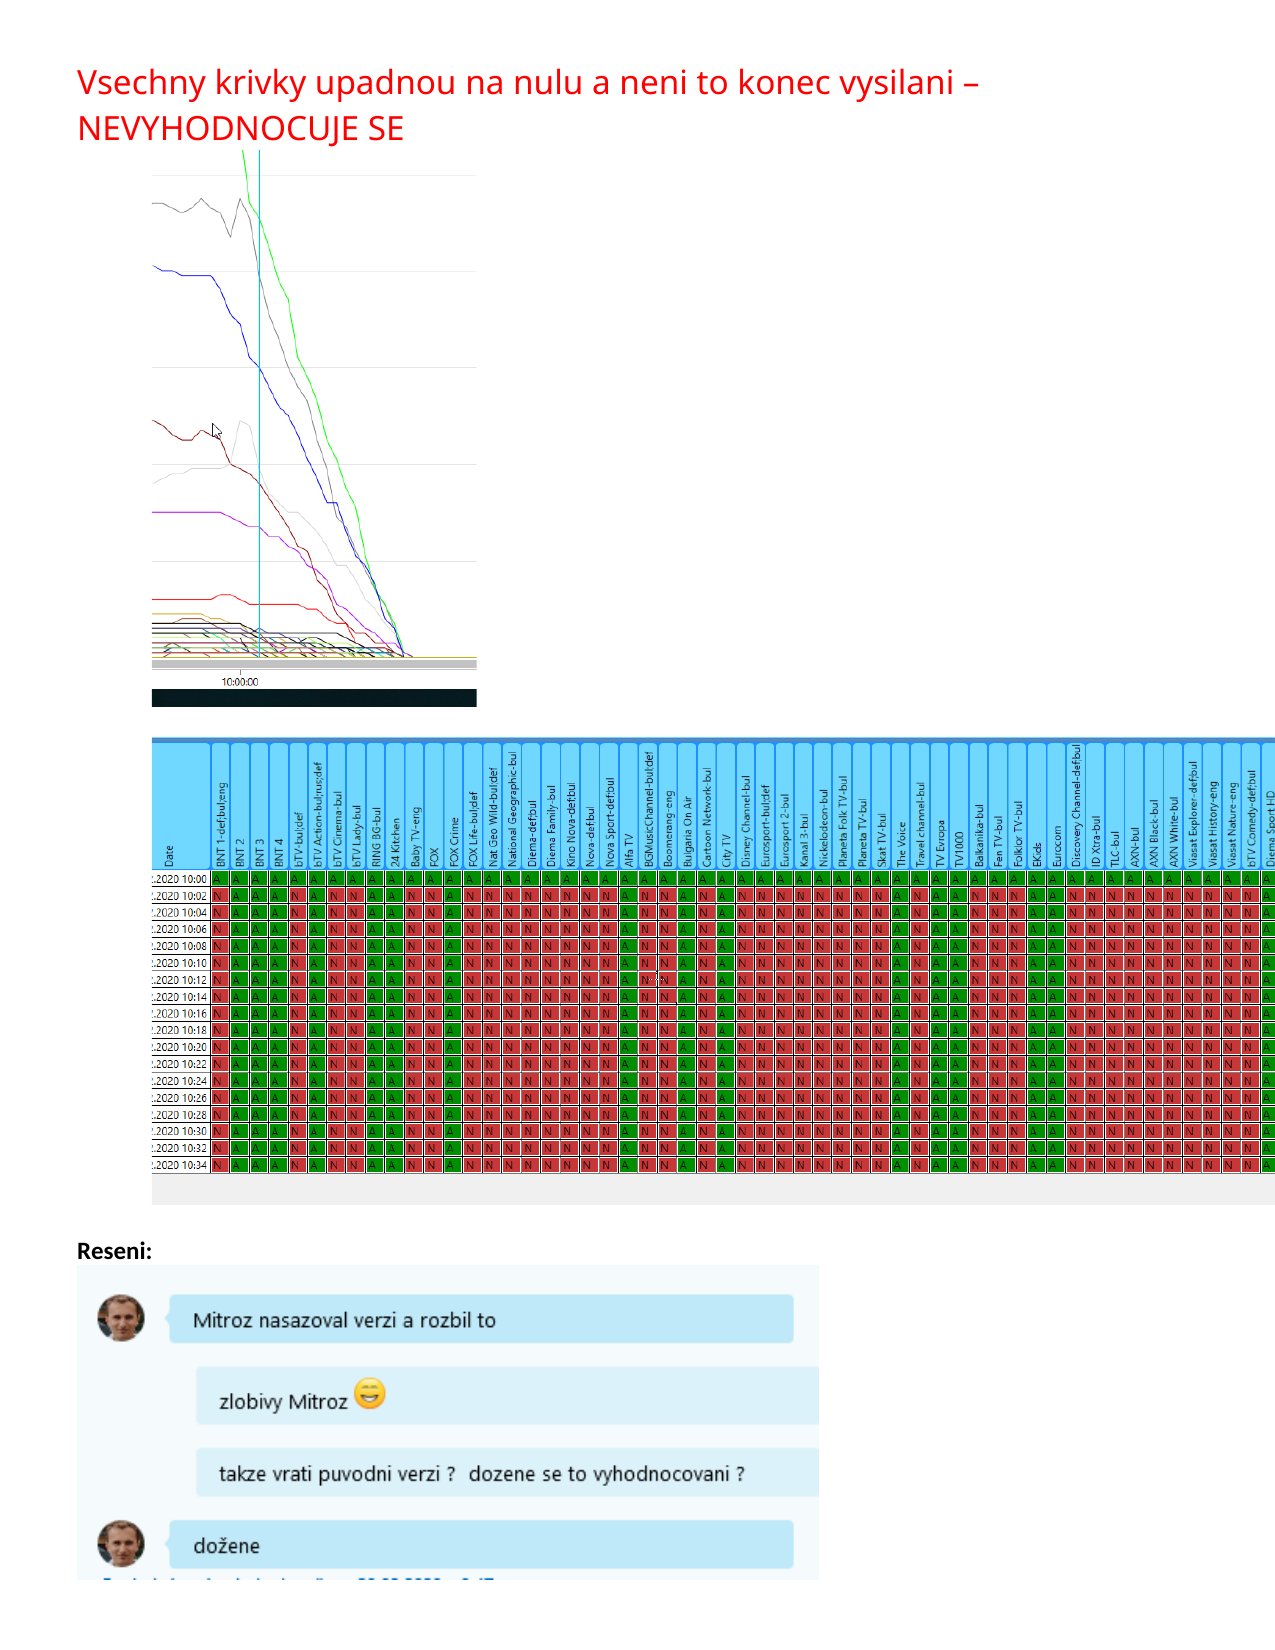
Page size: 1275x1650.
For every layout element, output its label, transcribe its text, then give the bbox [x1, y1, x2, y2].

picture [151, 150, 477, 707]
picture [151, 737, 1275, 1205]
picture [76, 1265, 819, 1580]
subtitle Vsechny krivky upadnou na nulu a neni to konec vysilani – NEVYHODNOCUJE SE [77, 59, 1216, 150]
text Reseni: [77, 1235, 1216, 1265]
